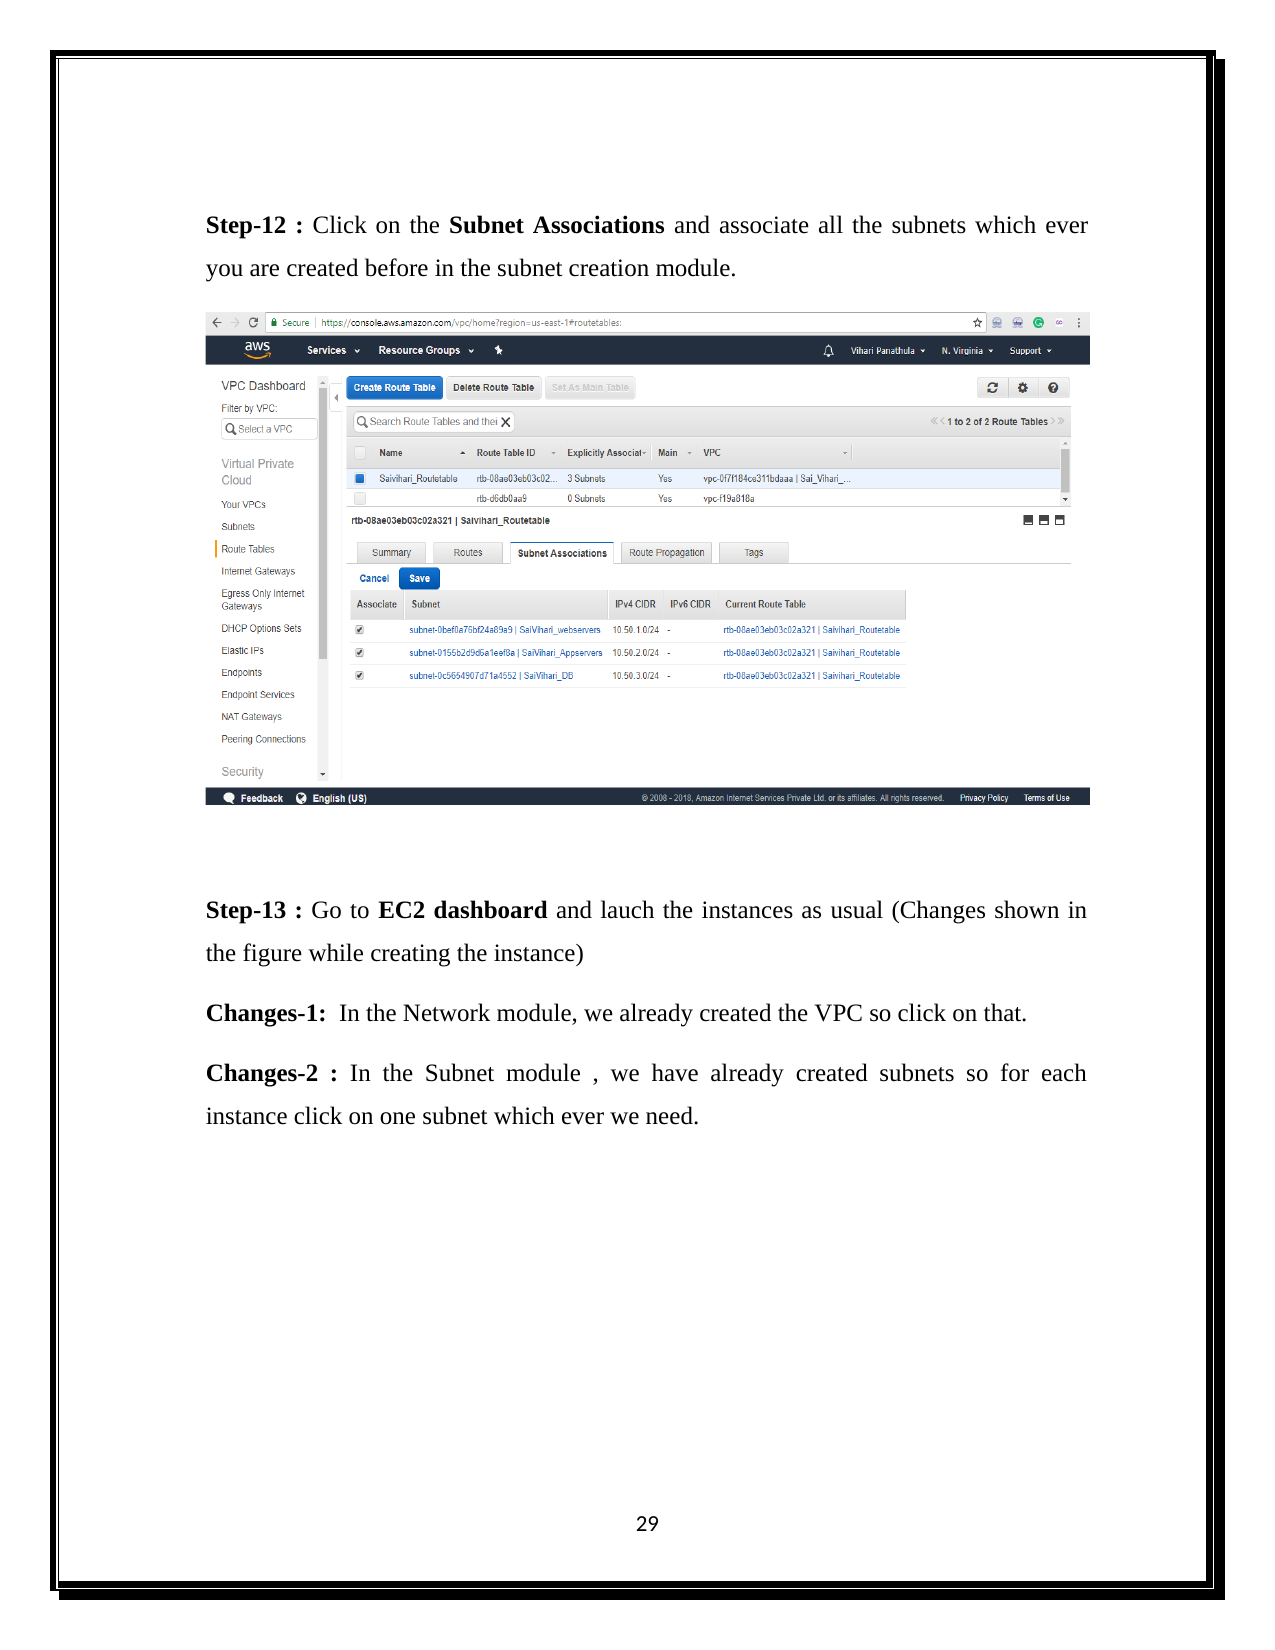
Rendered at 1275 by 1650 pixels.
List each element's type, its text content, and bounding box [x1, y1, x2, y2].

text Changes-1: In the Network module, we already created the VPC so click on that. [206, 998, 1089, 1027]
text Step-13 : Go to EC2 dashboard and lauch the instances as usual (Changes shown in the figure while creating the instance) [206, 895, 1089, 967]
picture [205, 312, 1090, 805]
text Step-12 : Click on the Subnet Associations and associate all the subnets which ever you are created before in the subnet creation module. [206, 210, 1089, 282]
text Changes-2 : In the Subnet module , we have already created subnets so for each instance click on one subnet which ever we need. [206, 1058, 1089, 1130]
